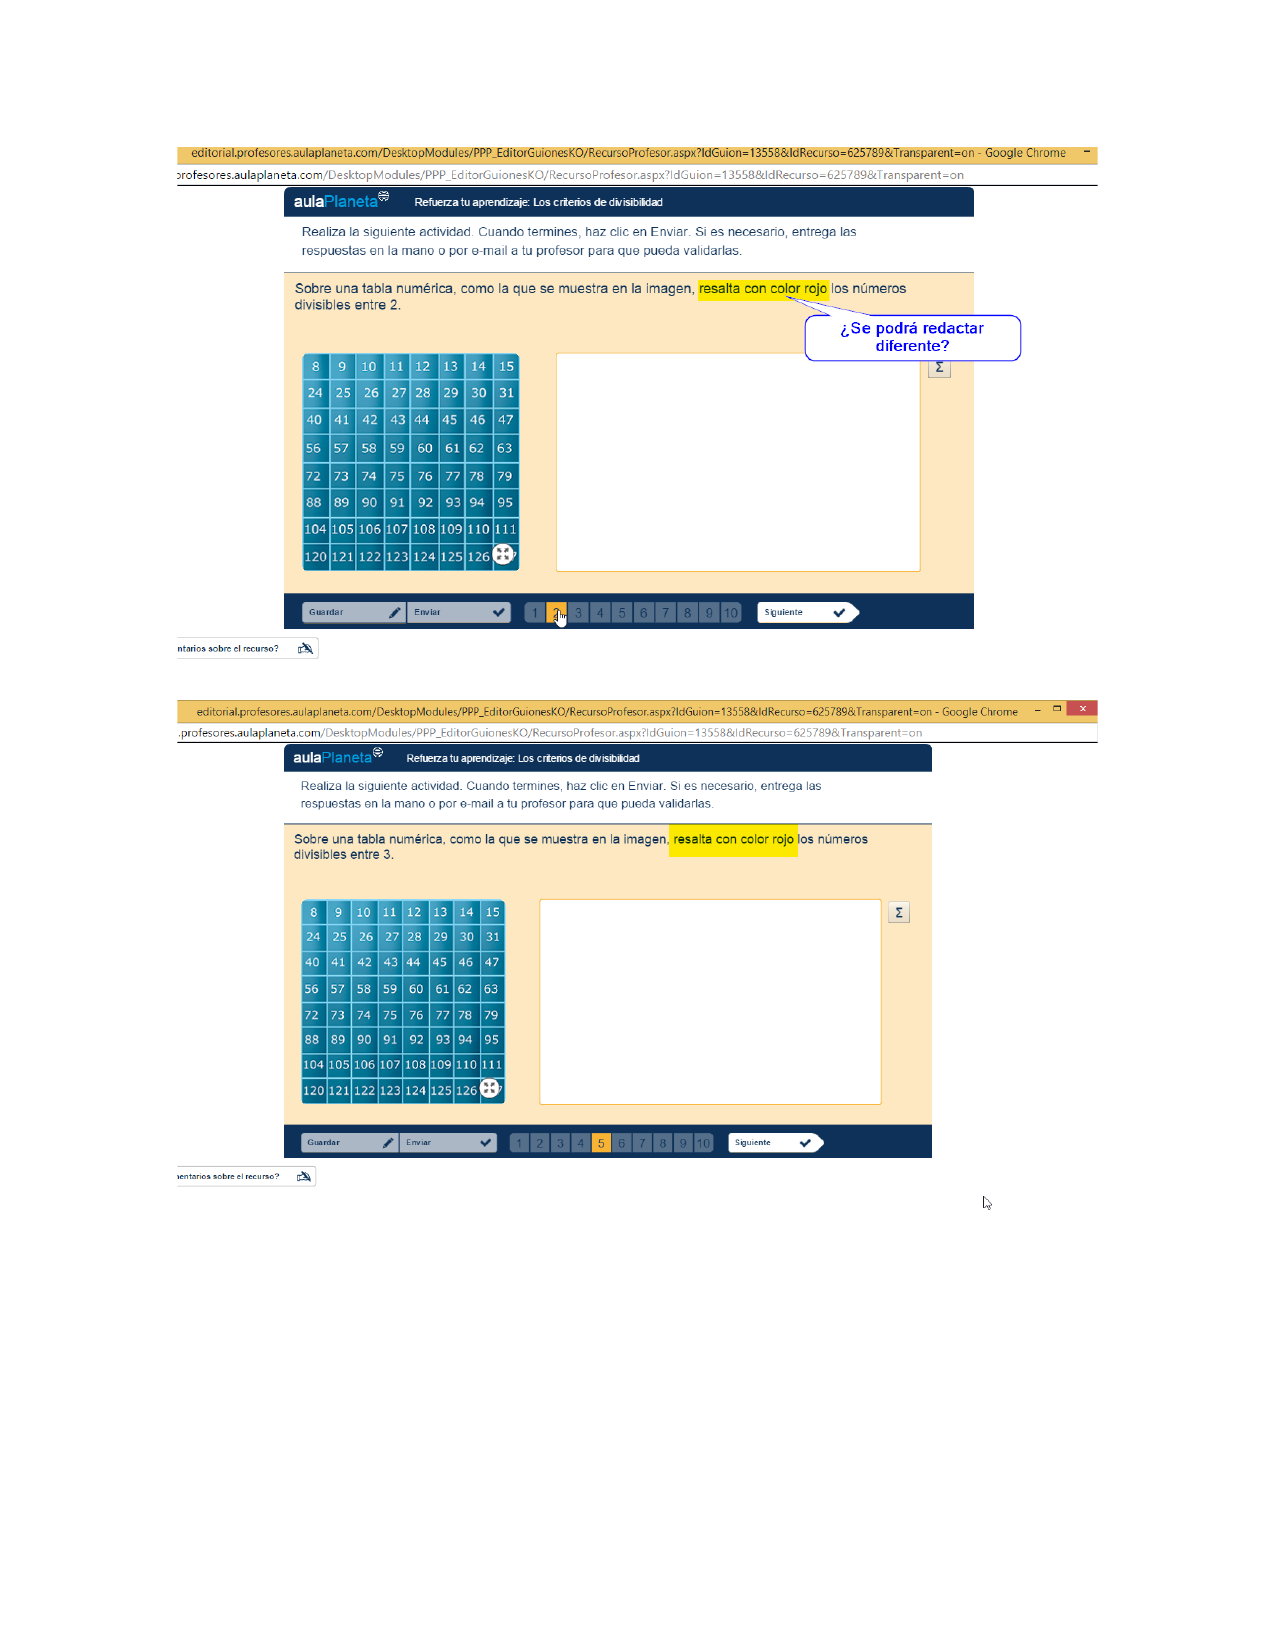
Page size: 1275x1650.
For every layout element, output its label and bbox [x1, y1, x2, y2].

picture [177, 700, 1098, 1226]
picture [177, 147, 1098, 682]
